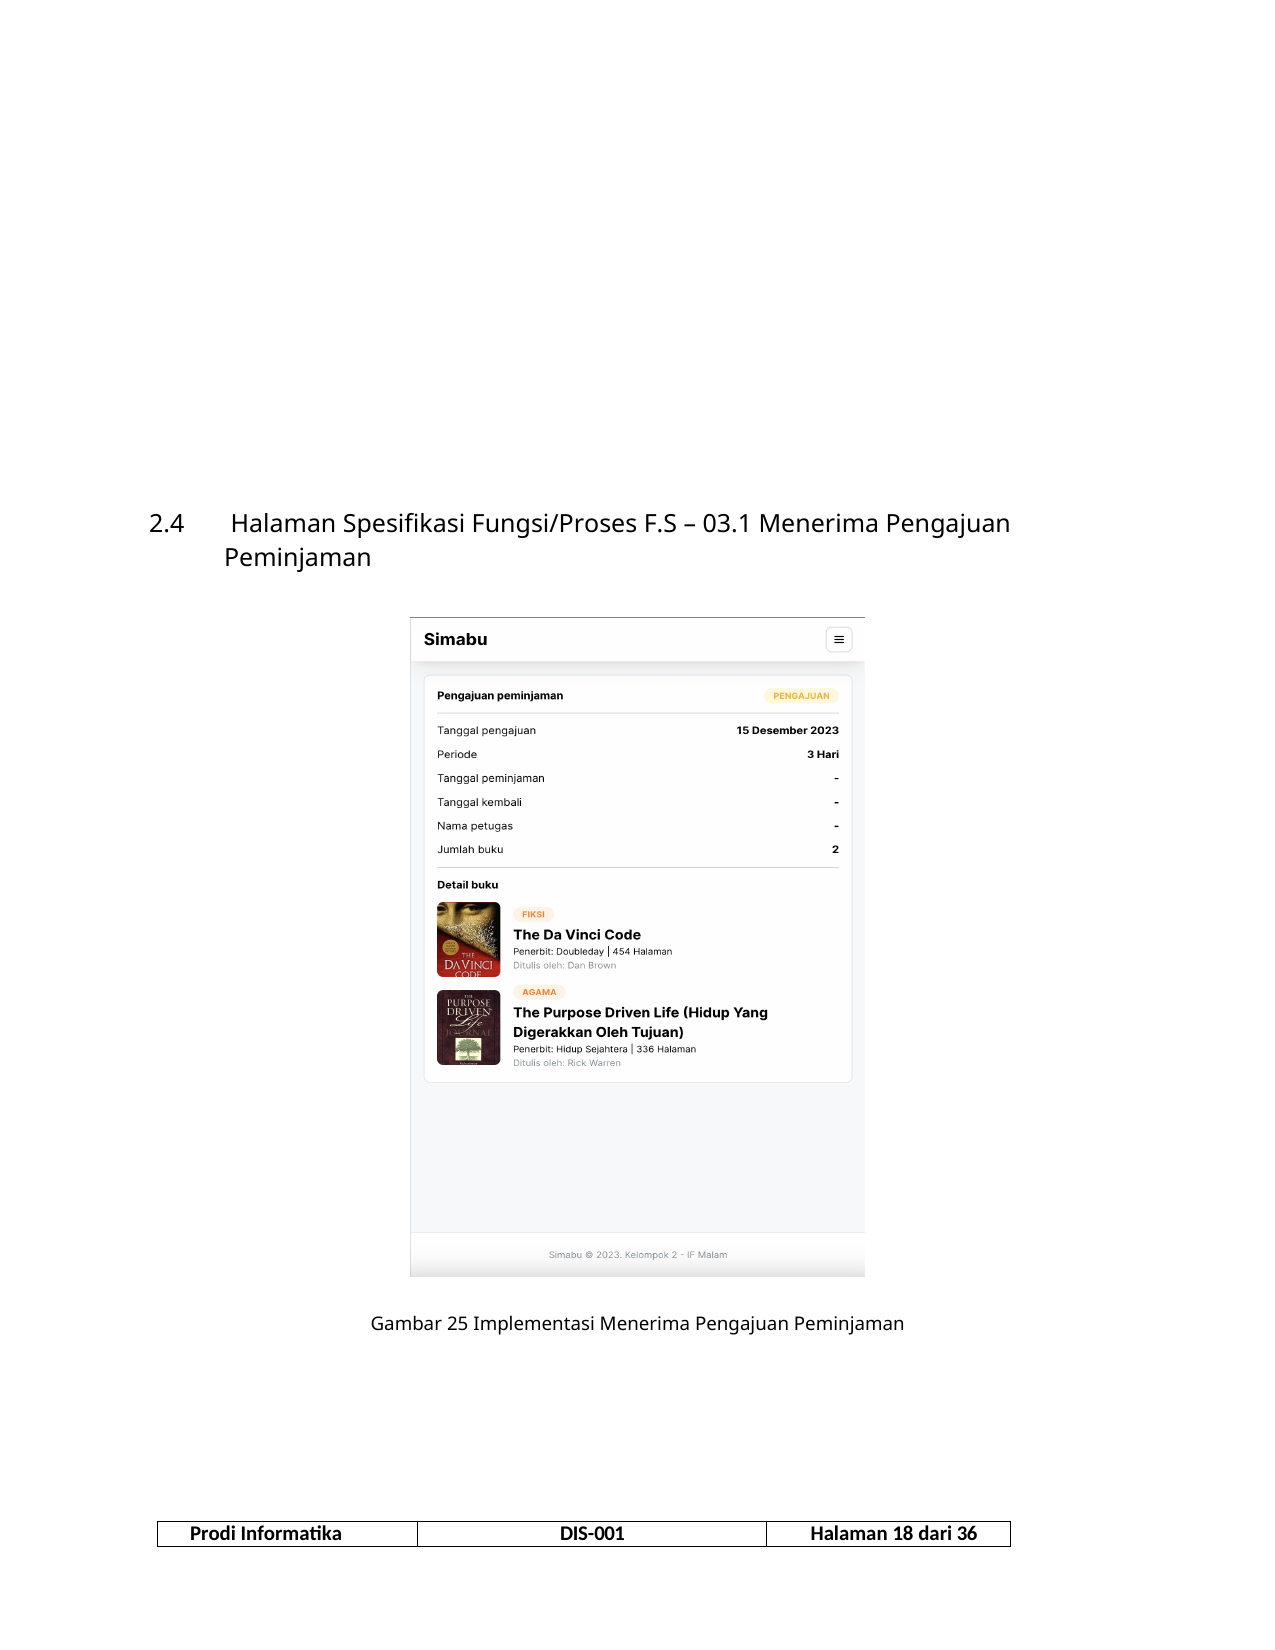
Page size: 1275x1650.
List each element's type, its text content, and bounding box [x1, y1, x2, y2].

text Halaman Spesifikasi Fungsi/Proses F.S – 03.1 Menerima Pengajuan Peminjaman [149, 506, 1125, 574]
picture [410, 617, 865, 1277]
